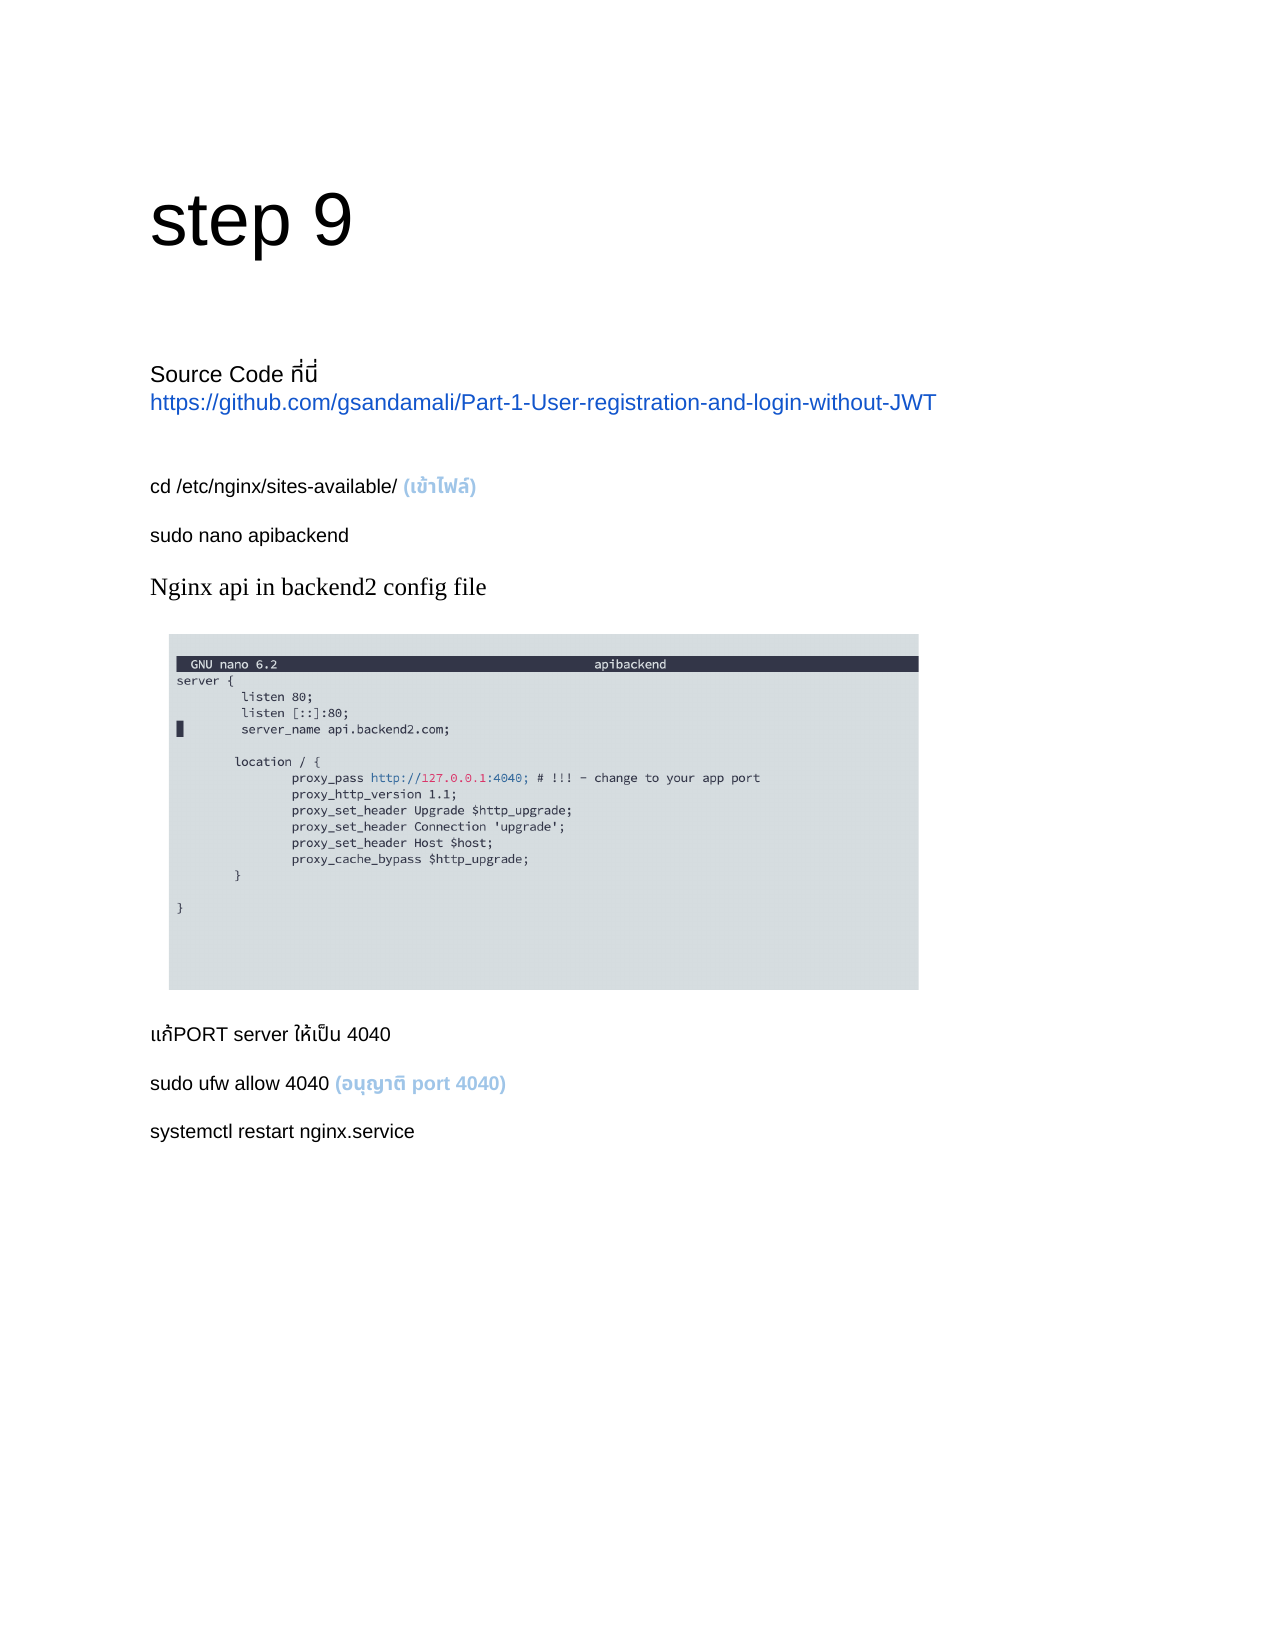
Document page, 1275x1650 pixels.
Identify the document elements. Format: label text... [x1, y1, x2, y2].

text แก้PORT server ให้เป็น 4040 [150, 1022, 1125, 1045]
text sudo nano apibackend [150, 523, 1125, 546]
text Source Code ที่นี่ [150, 361, 1125, 387]
text cd /etc/nginx/sites-available/ (เข้าไฟล์) [150, 474, 1125, 497]
text sudo ufw allow 4040 (อนุญาติ port 4040) [150, 1071, 1125, 1094]
text Nginx api in backend2 config file [150, 572, 1125, 601]
text step 9 [150, 174, 1125, 261]
text https://github.com/gsandamali/Part-1-User-registration-and-login-without-JWT [150, 389, 1125, 416]
text systemctl restart nginx.service [150, 1120, 1125, 1143]
